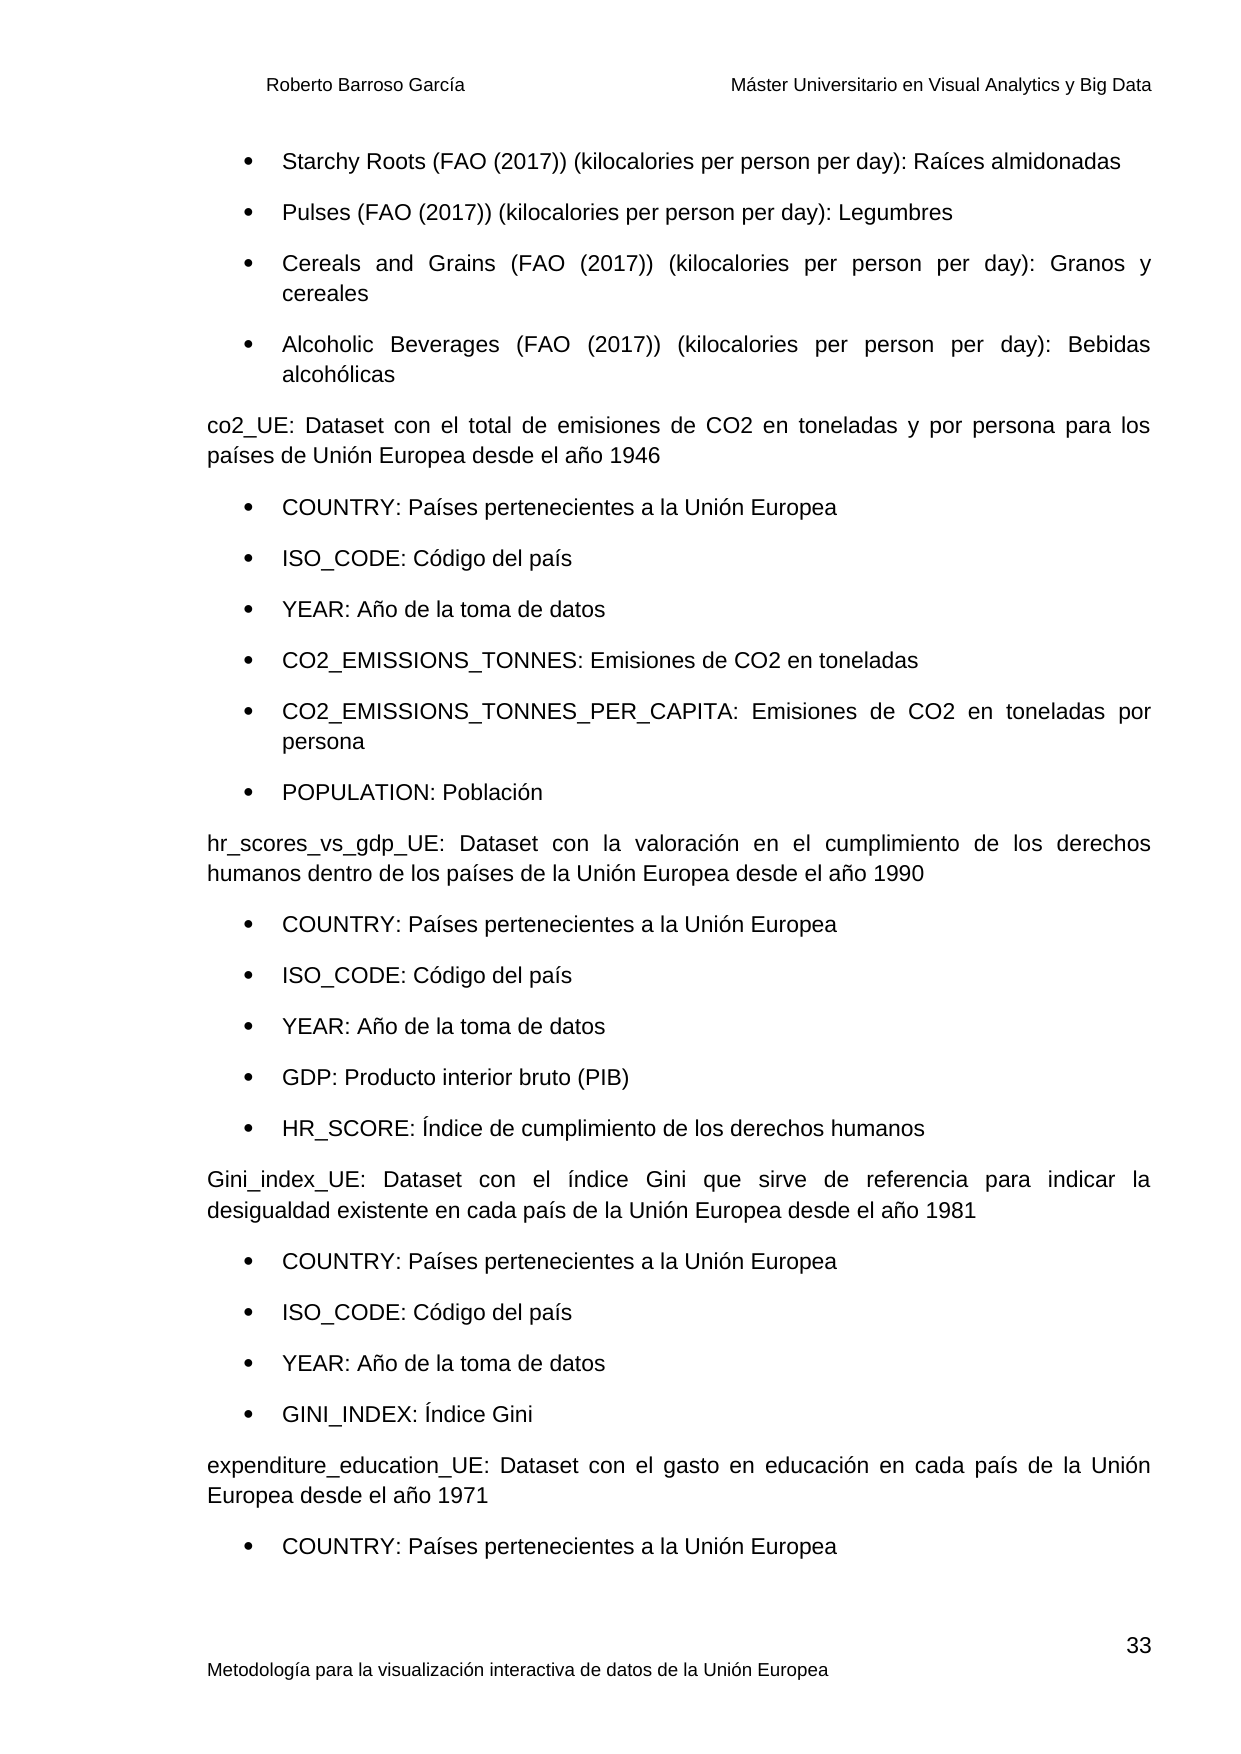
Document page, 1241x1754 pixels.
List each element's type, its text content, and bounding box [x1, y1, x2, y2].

list CO2_EMISSIONS_TONNES: Emisiones de CO2 en toneladas [244, 647, 1152, 673]
list Starchy Roots (FAO (2017)) (kilocalories per person per day): Raíces almidonadas [244, 148, 1152, 174]
list COUNTRY: Países pertenecientes a la Unión Europea [244, 911, 1152, 938]
list COUNTRY: Países pertenecientes a la Unión Europea [244, 1248, 1152, 1274]
text Gini_index_UE: Dataset con el índice Gini que sirve de referencia para indicar la desigualdad existente en cada país de la Unión Europea desde el año 1981 [207, 1166, 1152, 1223]
text hr_scores_vs_gdp_UE: Dataset con la valoración en el cumplimiento de los derechos humanos dentro de los países de la Unión Europea desde el año 1990 [207, 830, 1152, 887]
list HR_SCORE: Índice de cumplimiento de los derechos humanos [244, 1115, 1152, 1142]
list Pulses (FAO (2017)) (kilocalories per person per day): Legumbres [244, 199, 1152, 225]
list GDP: Producto interior bruto (PIB) [244, 1064, 1152, 1091]
list YEAR: Año de la toma de datos [244, 1350, 1152, 1376]
list POPULATION: Población [244, 779, 1152, 805]
list ISO_CODE: Código del país [244, 962, 1152, 989]
list Cereals and Grains (FAO (2017)) (kilocalories per person per day): Granos y cereales [244, 250, 1152, 306]
list COUNTRY: Países pertenecientes a la Unión Europea [244, 1533, 1152, 1559]
list ISO_CODE: Código del país [244, 544, 1152, 571]
list ISO_CODE: Código del país [244, 1299, 1152, 1325]
text co2_UE: Dataset con el total de emisiones de CO2 en toneladas y por persona para los países de Unión Europea desde el año 1946 [207, 412, 1152, 469]
list CO2_EMISSIONS_TONNES_PER_CAPITA: Emisiones de CO2 en toneladas por persona [244, 698, 1152, 754]
list YEAR: Año de la toma de datos [244, 596, 1152, 622]
text expenditure_education_UE: Dataset con el gasto en educación en cada país de la Unión Europea desde el año 1971 [207, 1452, 1152, 1508]
list YEAR: Año de la toma de datos [244, 1013, 1152, 1040]
list Alcoholic Beverages (FAO (2017)) (kilocalories per person per day): Bebidas alcohólicas [244, 331, 1152, 388]
list GINI_INDEX: Índice Gini [244, 1401, 1152, 1427]
list COUNTRY: Países pertenecientes a la Unión Europea [244, 493, 1152, 520]
